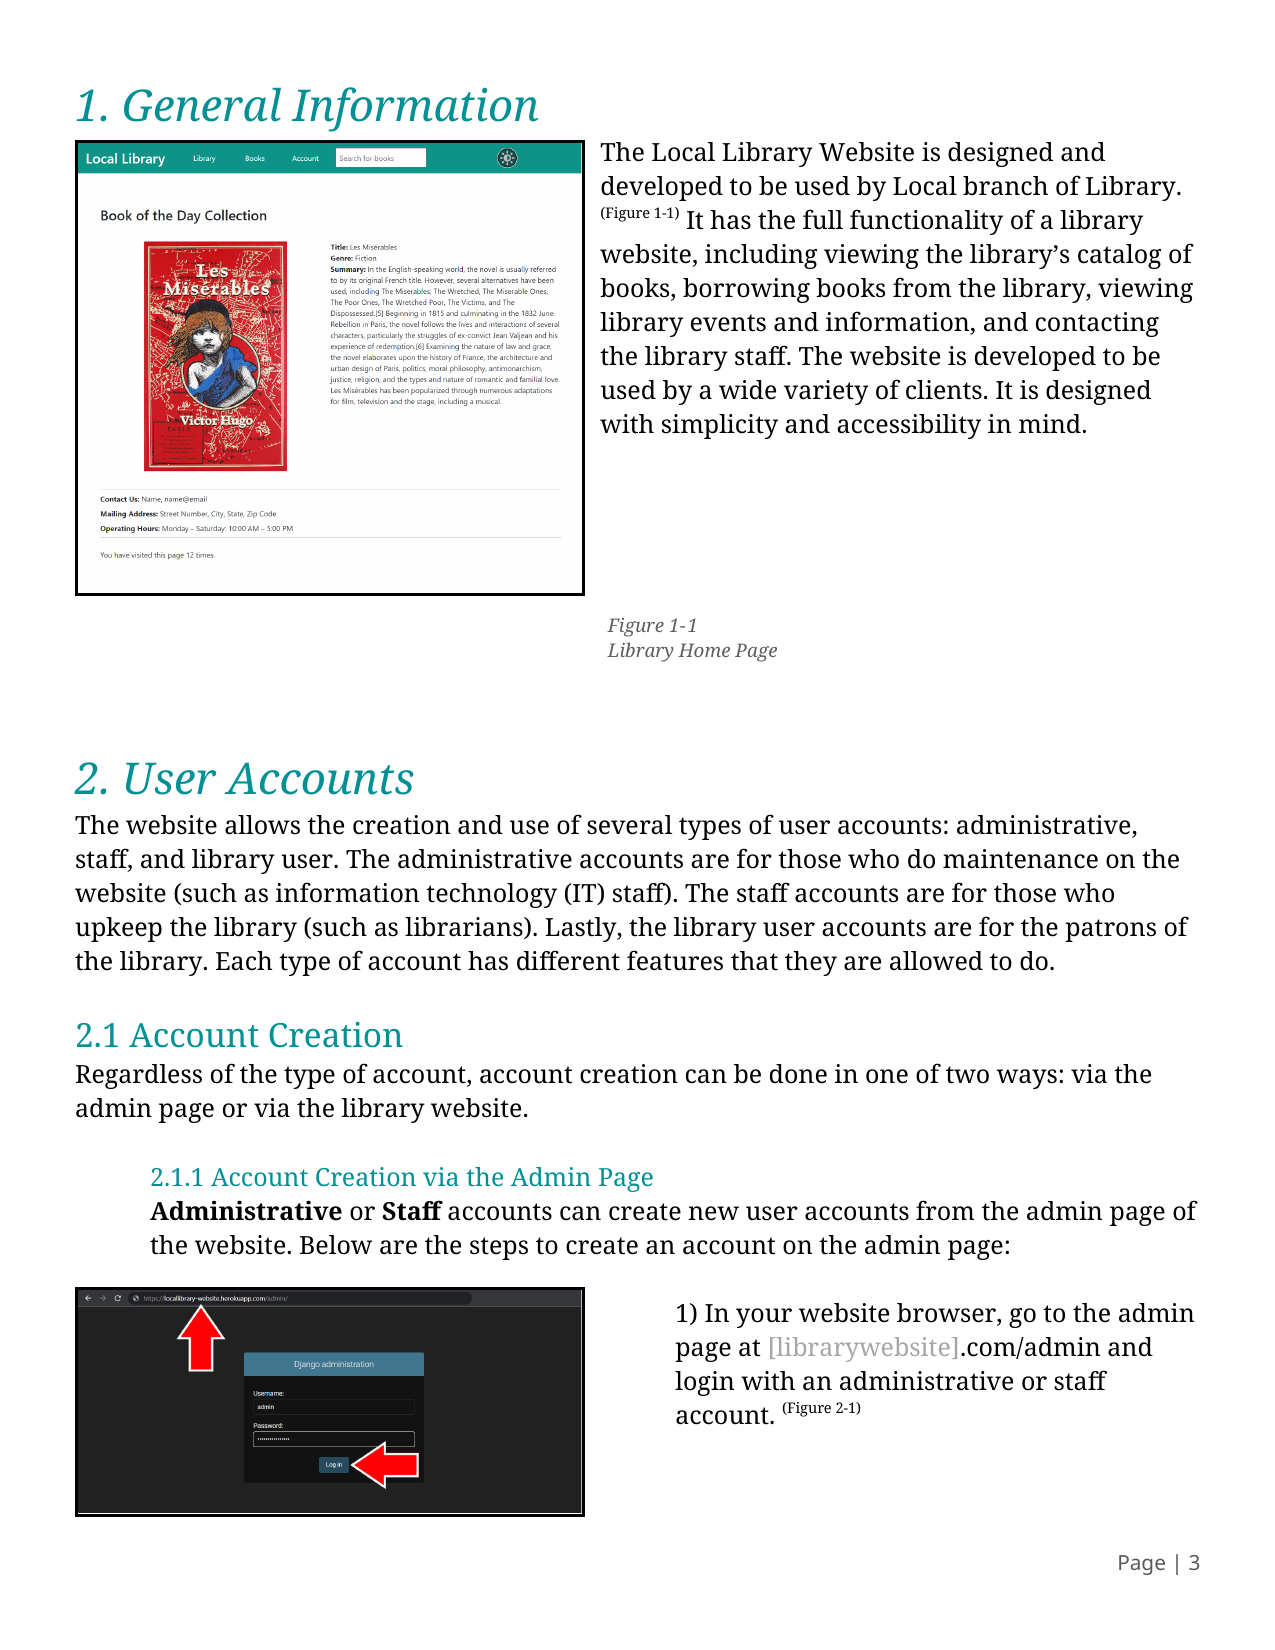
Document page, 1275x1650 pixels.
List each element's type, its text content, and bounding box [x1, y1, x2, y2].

text 2.1.1 Account Creation via the Admin Page [75, 1159, 1200, 1193]
text The Local Library Website is designed and developed to be used by Local branch of Library. (Figure 1-1) It has the full functionality of a library website, including viewing the library’s catalog of books, borrowing books from the library, viewing library events and information, and contacting the library staff. The website is developed to be used by a wide variety of clients. It is designed with simplicity and accessibility in mind. [75, 134, 1200, 441]
text Regardless of the type of account, account creation can be done in one of two ways: via the admin page or via the library website. [75, 1057, 1200, 1125]
text The website allows the creation and use of several types of user accounts: administrative, staff, and library user. The administrative accounts are for those who do maintenance on the website (such as information technology (IT) staff). The staff accounts are for those who upkeep the library (such as librarians). Lastly, the library user accounts are for the patrons of the library. Each type of account has different features that they are allowed to do. [75, 807, 1200, 978]
picture [78, 1290, 582, 1512]
subtitle 2. User Accounts [75, 748, 1200, 807]
subtitle 2.1 Account Creation [75, 1012, 1200, 1057]
subtitle 1. General Information [75, 75, 1200, 134]
picture [78, 143, 581, 593]
text Administrative or Staff accounts can create new user accounts from the admin page of the website. Below are the steps to create an account on the admin page: 1) In your website browser, go to the admin page at [librarywebsite].com/admin and login with an administrative or staff account. (Figure 2-1) [150, 1193, 1200, 1432]
